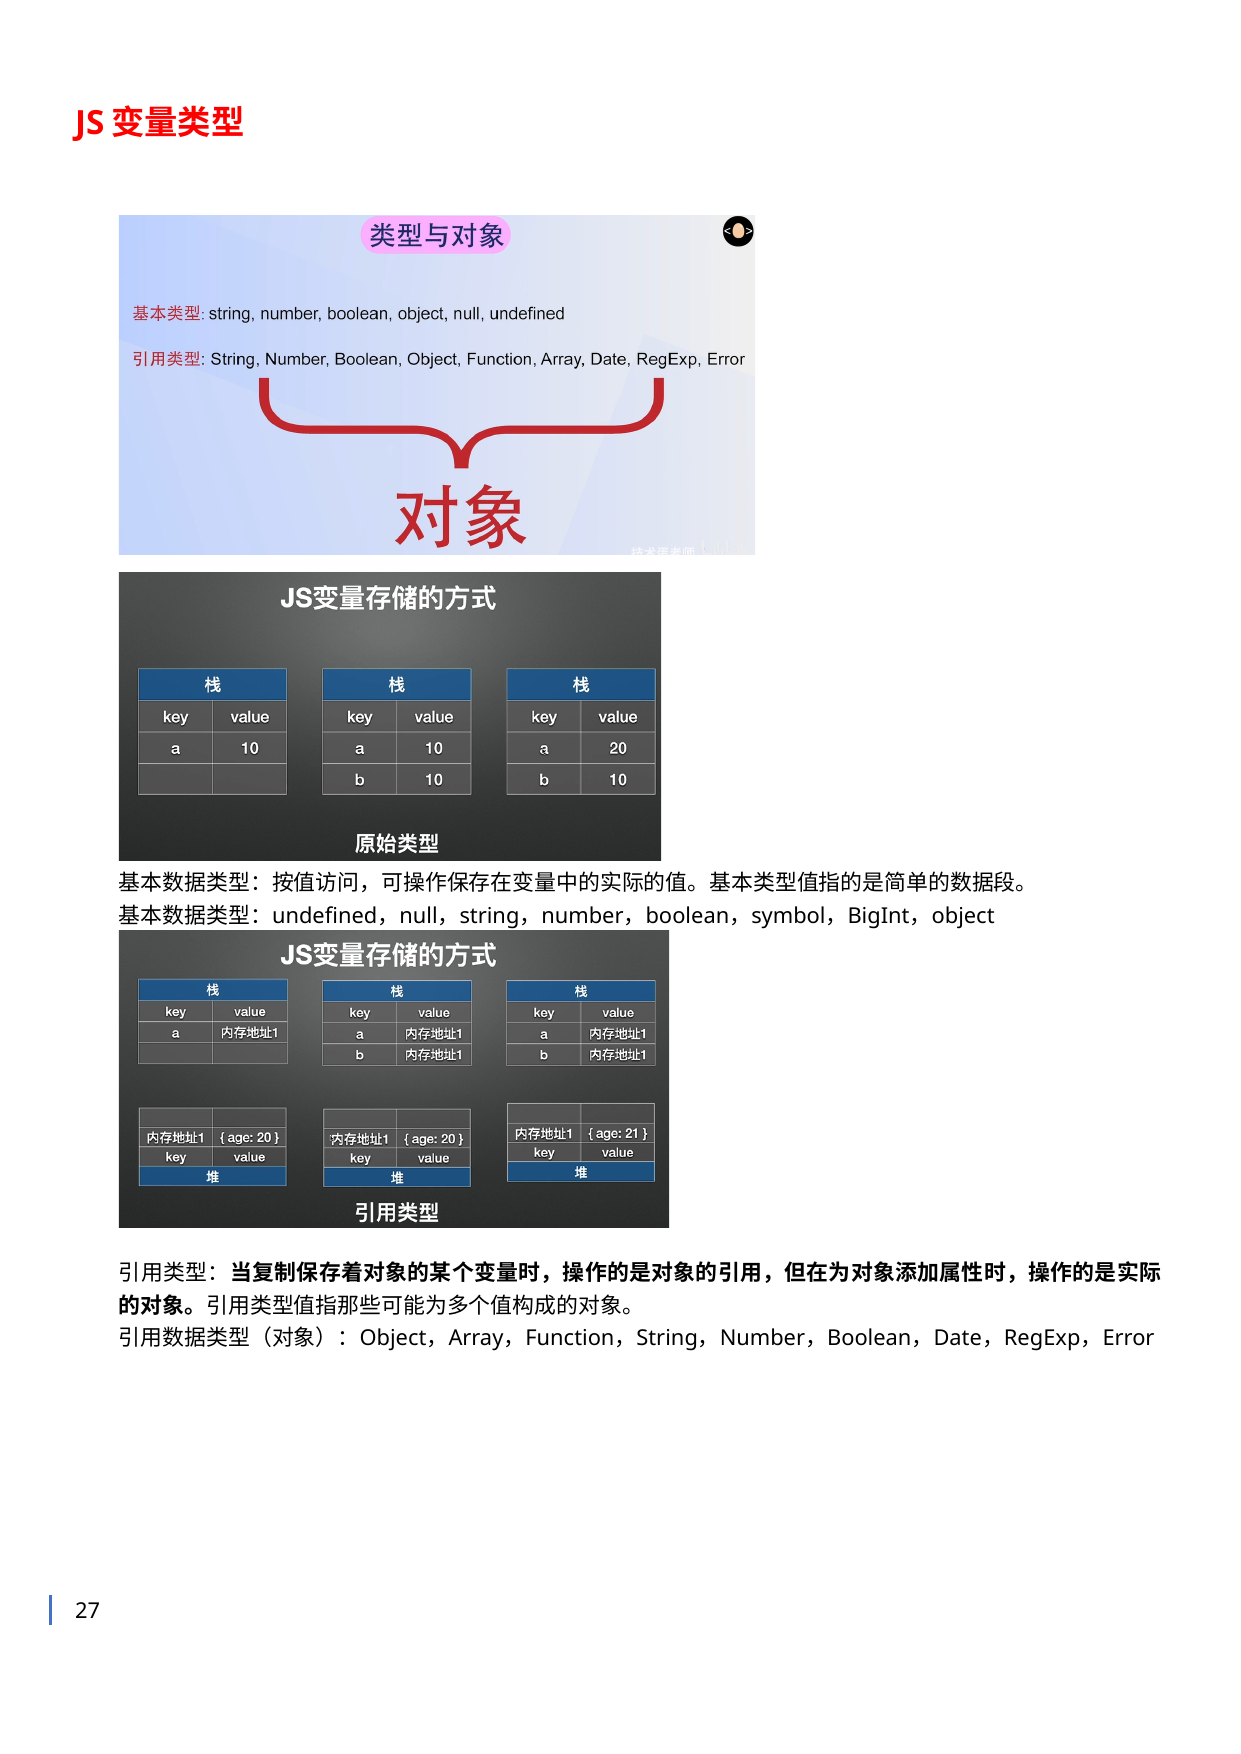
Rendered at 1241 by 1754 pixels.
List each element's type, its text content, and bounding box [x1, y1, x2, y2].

picture [118, 215, 755, 555]
text 引用数据类型（对象）：Object，Array，Function，String，Number，Boolean，Date，RegExp，Error [119, 1320, 1165, 1352]
picture [118, 930, 670, 1228]
subtitle JS变量类型 [75, 88, 1165, 153]
text 基本数据类型：按值访问，可操作保存在变量中的实际的值。基本类型值指的是简单的数据段。 [119, 865, 1165, 897]
text 基本数据类型：undefined，null，string，number，boolean，symbol，BigInt，object [119, 897, 1165, 930]
picture [118, 572, 662, 861]
text 引用类型：当复制保存着对象的某个变量时，操作的是对象的引用，但在为对象添加属性时，操作的是实际的对象。引用类型值指那些可能为多个值构成的对象。 [119, 1287, 1165, 1320]
